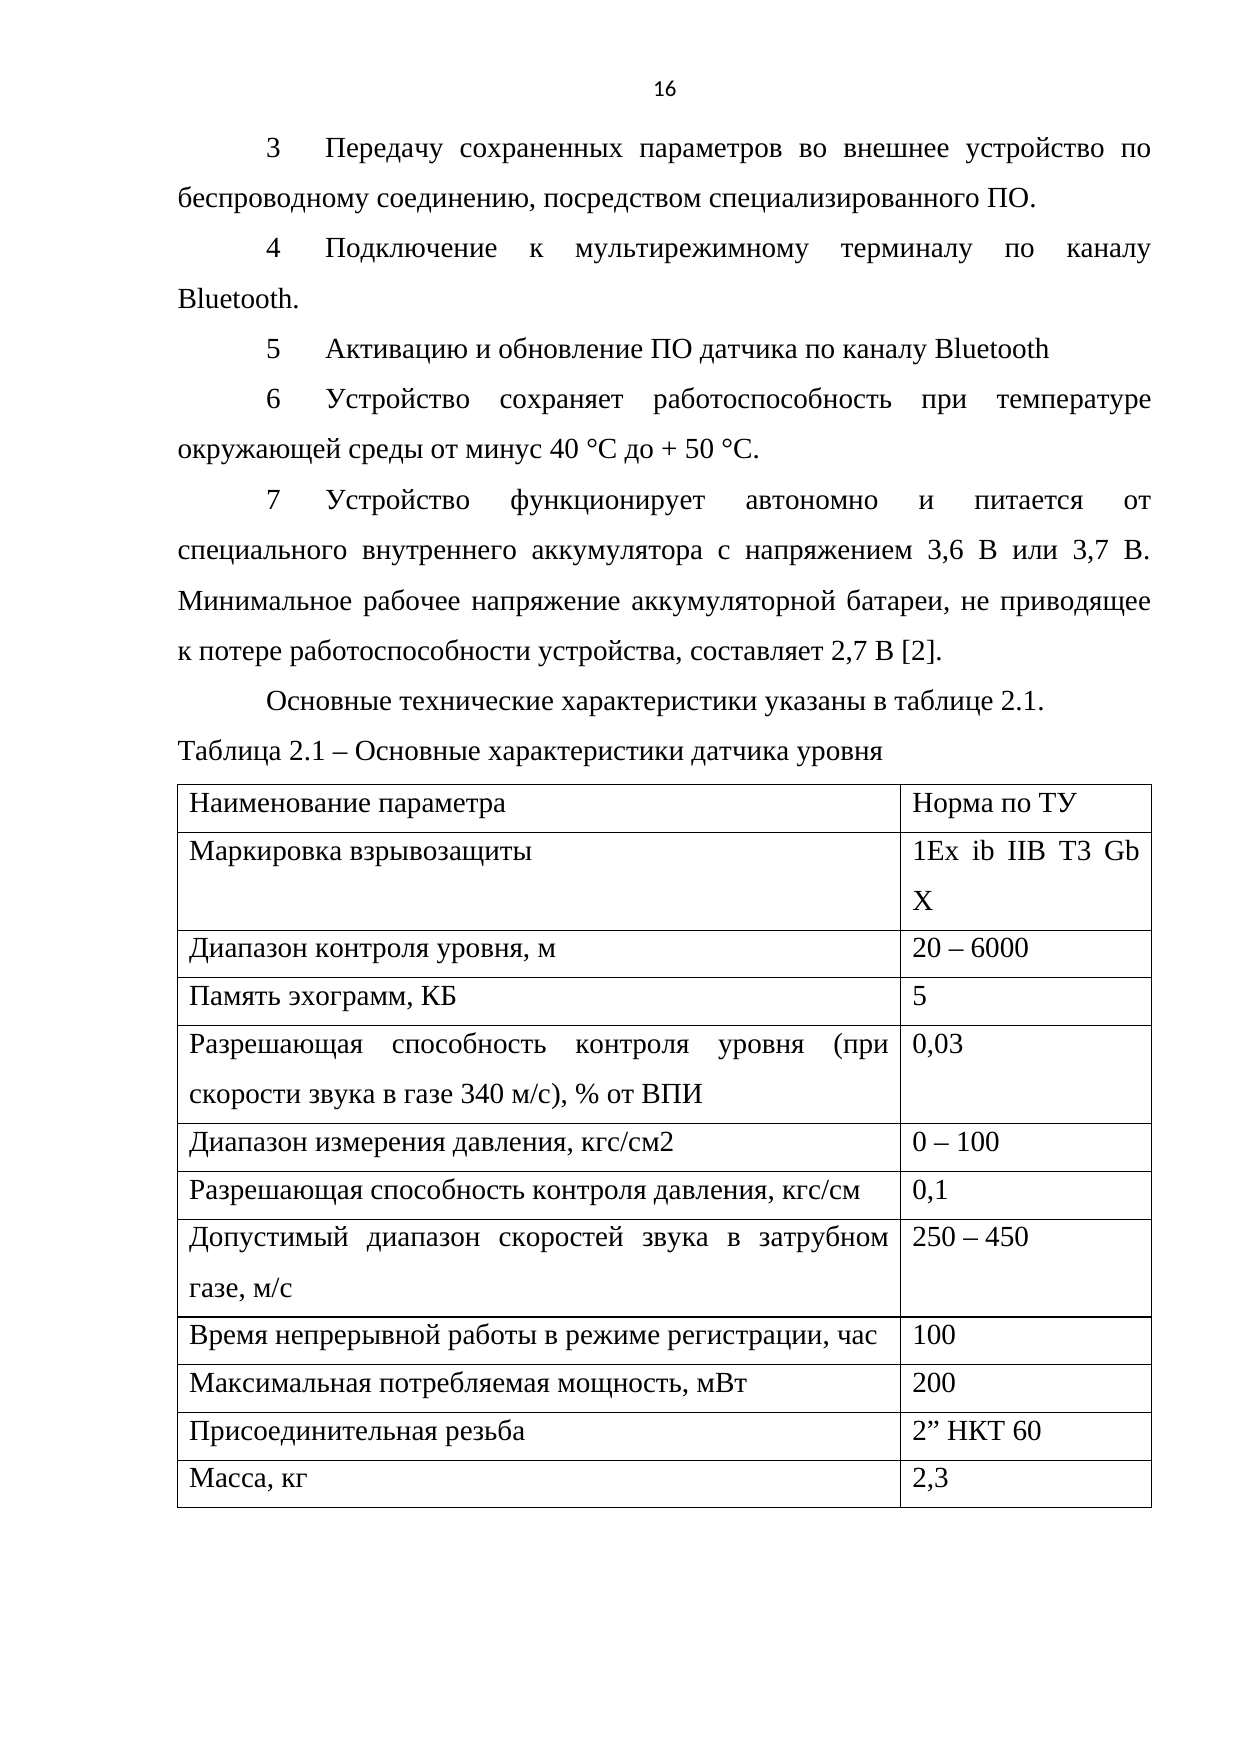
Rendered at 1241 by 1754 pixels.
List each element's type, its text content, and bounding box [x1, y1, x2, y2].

text Таблица 2.1 – Основные характеристики датчика уровня [177, 733, 1152, 767]
list Устройство функционирует автономно и питается от специального внутреннего аккумулятора с напряжением 3,6 В или 3,7 В. Минимальное рабочее напряжение аккумуляторной батареи, не приводящее к потере работоспособности устройства, составляет 2,7 В [2]. [177, 482, 1152, 666]
table_cell Разрешающая способность контроля давления, кгс/см [178, 1172, 900, 1218]
table_cell Максимальная потребляемая мощность, мВт [178, 1365, 900, 1412]
table_cell 0 – 100 [901, 1124, 1151, 1171]
table_cell 0,1 [901, 1172, 1151, 1218]
table_cell Диапазон контроля уровня, м [178, 931, 900, 977]
table_cell 100 [901, 1318, 1151, 1364]
text Основные технические характеристики указаны в таблице 2.1. [266, 683, 1152, 717]
table_cell Присоединительная резьба [178, 1413, 900, 1459]
table_cell 20 – 6000 [901, 931, 1151, 977]
table_cell Маркировка взрывозащиты [178, 833, 900, 929]
table_cell 1Ex ib IIB T3 Gb X [901, 833, 1151, 929]
table_cell Время непрерывной работы в режиме регистрации, час [178, 1318, 900, 1364]
table_cell Допустимый диапазон скоростей звука в затрубном газе, м/с [178, 1220, 900, 1316]
table_header Наименование параметра [178, 785, 900, 832]
list Активацию и обновление ПО датчика по каналу Bluetooth [177, 331, 1152, 364]
table_cell 250 – 450 [901, 1220, 1151, 1316]
table_cell 2,3 [901, 1461, 1151, 1507]
list Подключение к мультирежимному терминалу по каналу Bluetooth. [177, 230, 1152, 314]
table_cell Память эхограмм, КБ [178, 978, 900, 1025]
table_cell Разрешающая способность контроля уровня (при скорости звука в газе 340 м/с), % от ВПИ [178, 1026, 900, 1123]
table_header Норма по ТУ [901, 785, 1151, 832]
list Передачу сохраненных параметров во внешнее устройство по беспроводному соединению, посредством специализированного ПО. [177, 130, 1152, 214]
table_cell 2” НКТ 60 [901, 1413, 1151, 1459]
table_cell 5 [901, 978, 1151, 1025]
table_cell Масса, кг [178, 1461, 900, 1507]
table_cell 200 [901, 1365, 1151, 1412]
list Устройство сохраняет работоспособность при температуре окружающей среды от минус 40 °С до + 50 °С. [177, 381, 1152, 465]
table_cell 0,03 [901, 1026, 1151, 1123]
table_cell Диапазон измерения давления, кгс/см2 [178, 1124, 900, 1171]
